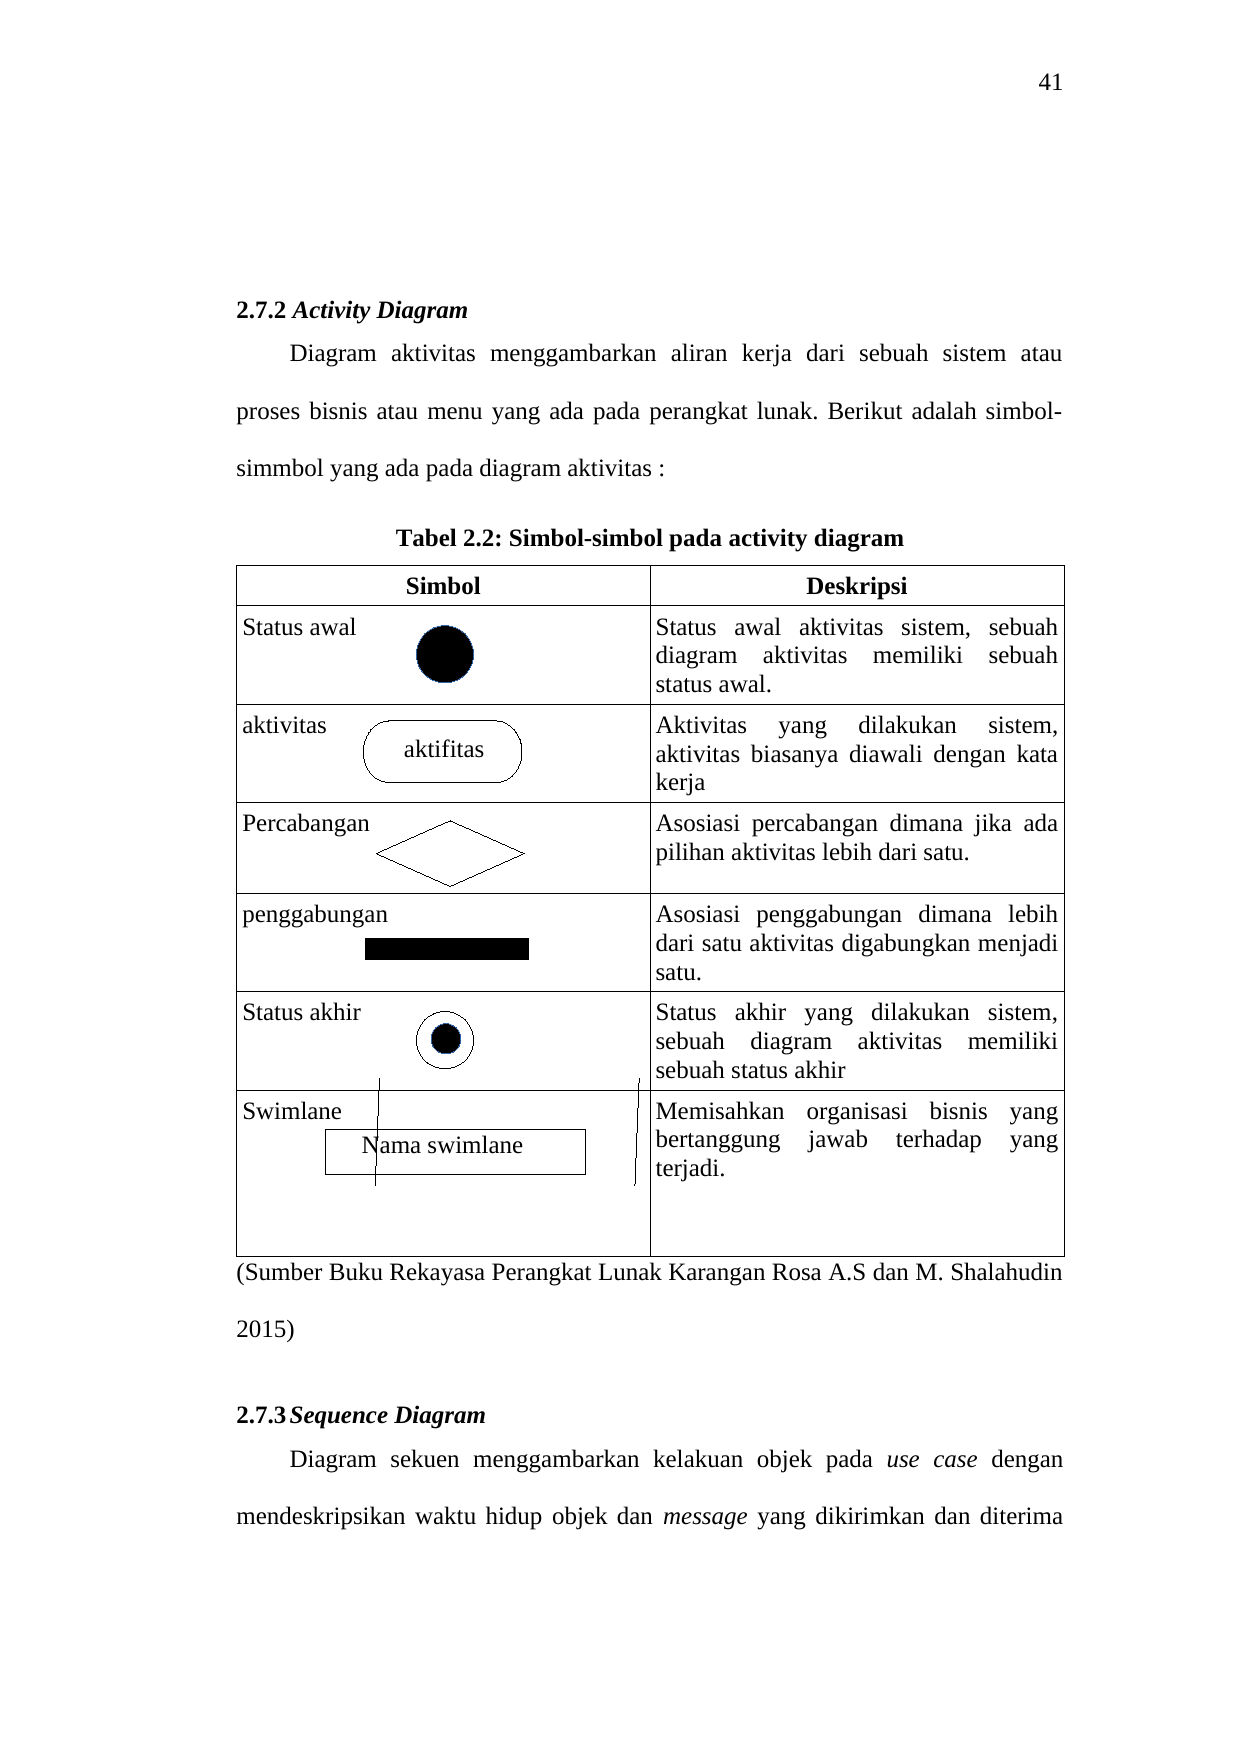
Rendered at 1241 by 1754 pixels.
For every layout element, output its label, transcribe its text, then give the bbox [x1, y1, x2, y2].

table_cell Swimlane [237, 1091, 650, 1256]
table_cell aktivitas [237, 705, 650, 802]
table_cell Asosiasi percabangan dimana jika ada pilihan aktivitas lebih dari satu. [651, 803, 1064, 893]
text 2.7.3 Sequence Diagram [236, 1401, 1063, 1429]
text Tabel 2.2: Simbol-simbol pada activity diagram [236, 523, 1063, 552]
table_cell Asosiasi penggabungan dimana lebih dari satu aktivitas digabungkan menjadi satu. [651, 894, 1064, 991]
table_cell Status akhir yang dilakukan sistem, sebuah diagram aktivitas memiliki sebuah status akhir [651, 992, 1064, 1089]
text (Sumber Buku Rekayasa Perangkat Lunak Karangan Rosa A.S dan M. Shalahudin 2015) [236, 1257, 1063, 1343]
table_cell Status akhir [237, 992, 650, 1089]
table_header Deskripsi [651, 566, 1064, 605]
text Diagram aktivitas menggambarkan aliran kerja dari sebuah sistem atau proses bisnis atau menu yang ada pada perangkat lunak. Berikut adalah simbol-simmbol yang ada pada diagram aktivitas : [236, 338, 1063, 482]
table_cell penggabungan [237, 894, 650, 991]
text 2.7.2 Activity Diagram [236, 295, 1063, 324]
table_cell Percabangan [237, 803, 650, 893]
table_header Simbol [237, 566, 650, 605]
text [236, 1444, 1063, 1530]
table_cell Memisahkan organisasi bisnis yang bertanggung jawab terhadap yang terjadi. [651, 1091, 1064, 1256]
table_cell Status awal aktivitas sistem, sebuah diagram aktivitas memiliki sebuah status awal. [651, 606, 1064, 704]
table_cell Aktivitas yang dilakukan sistem, aktivitas biasanya diawali dengan kata kerja [651, 705, 1064, 802]
table_cell Status awal [237, 606, 650, 704]
